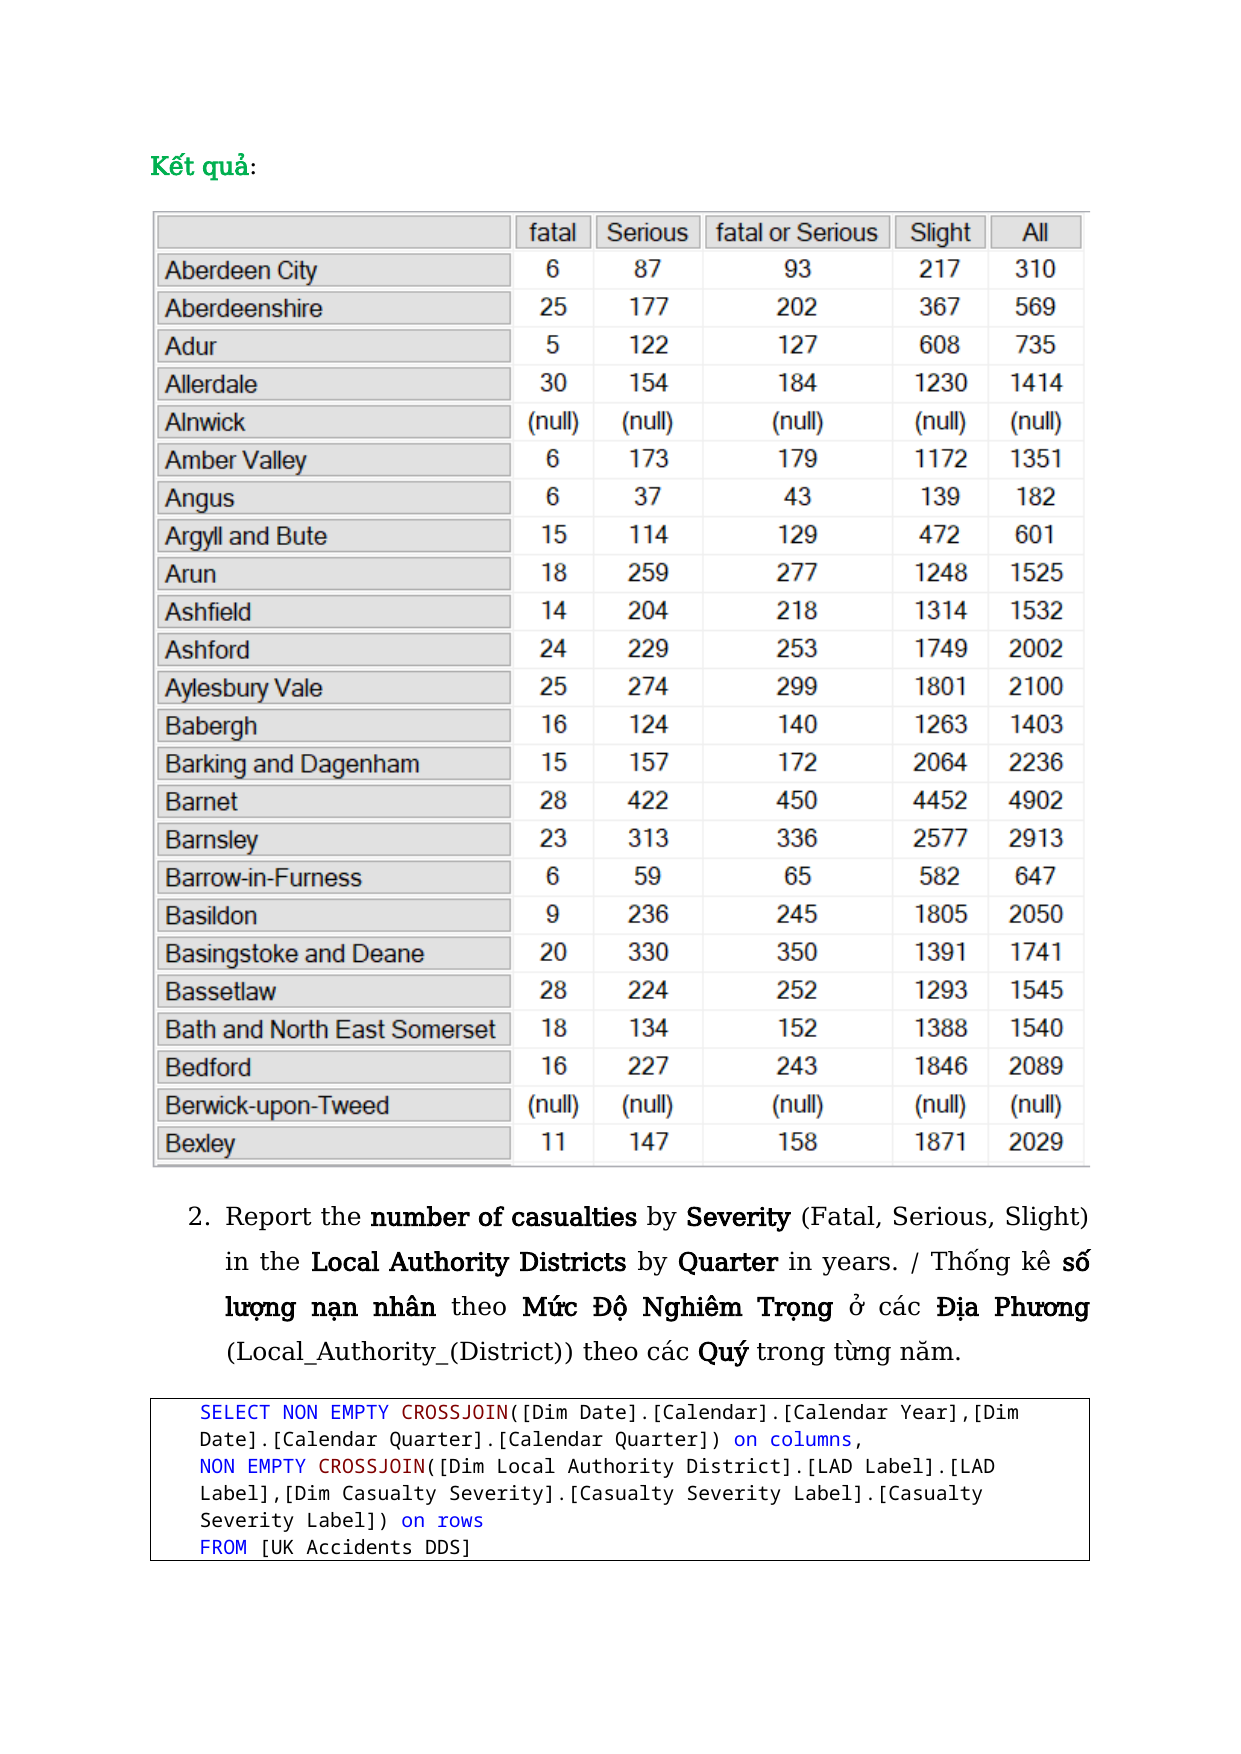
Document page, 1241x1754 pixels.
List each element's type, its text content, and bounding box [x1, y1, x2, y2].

list Report the number of casualties by Severity (Fatal, Serious, Slight) in the Local Authority Districts by Quarter in years. / Thống kê số lượng nạn nhân theo Mức Độ Nghiêm Trọng ở các Địa Phương (Local_Authority_(District)) theo các Quý trong từng năm. [187, 1201, 1090, 1366]
text Kết quả: [150, 150, 1090, 180]
picture [150, 211, 1091, 1169]
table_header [151, 1399, 1089, 1560]
